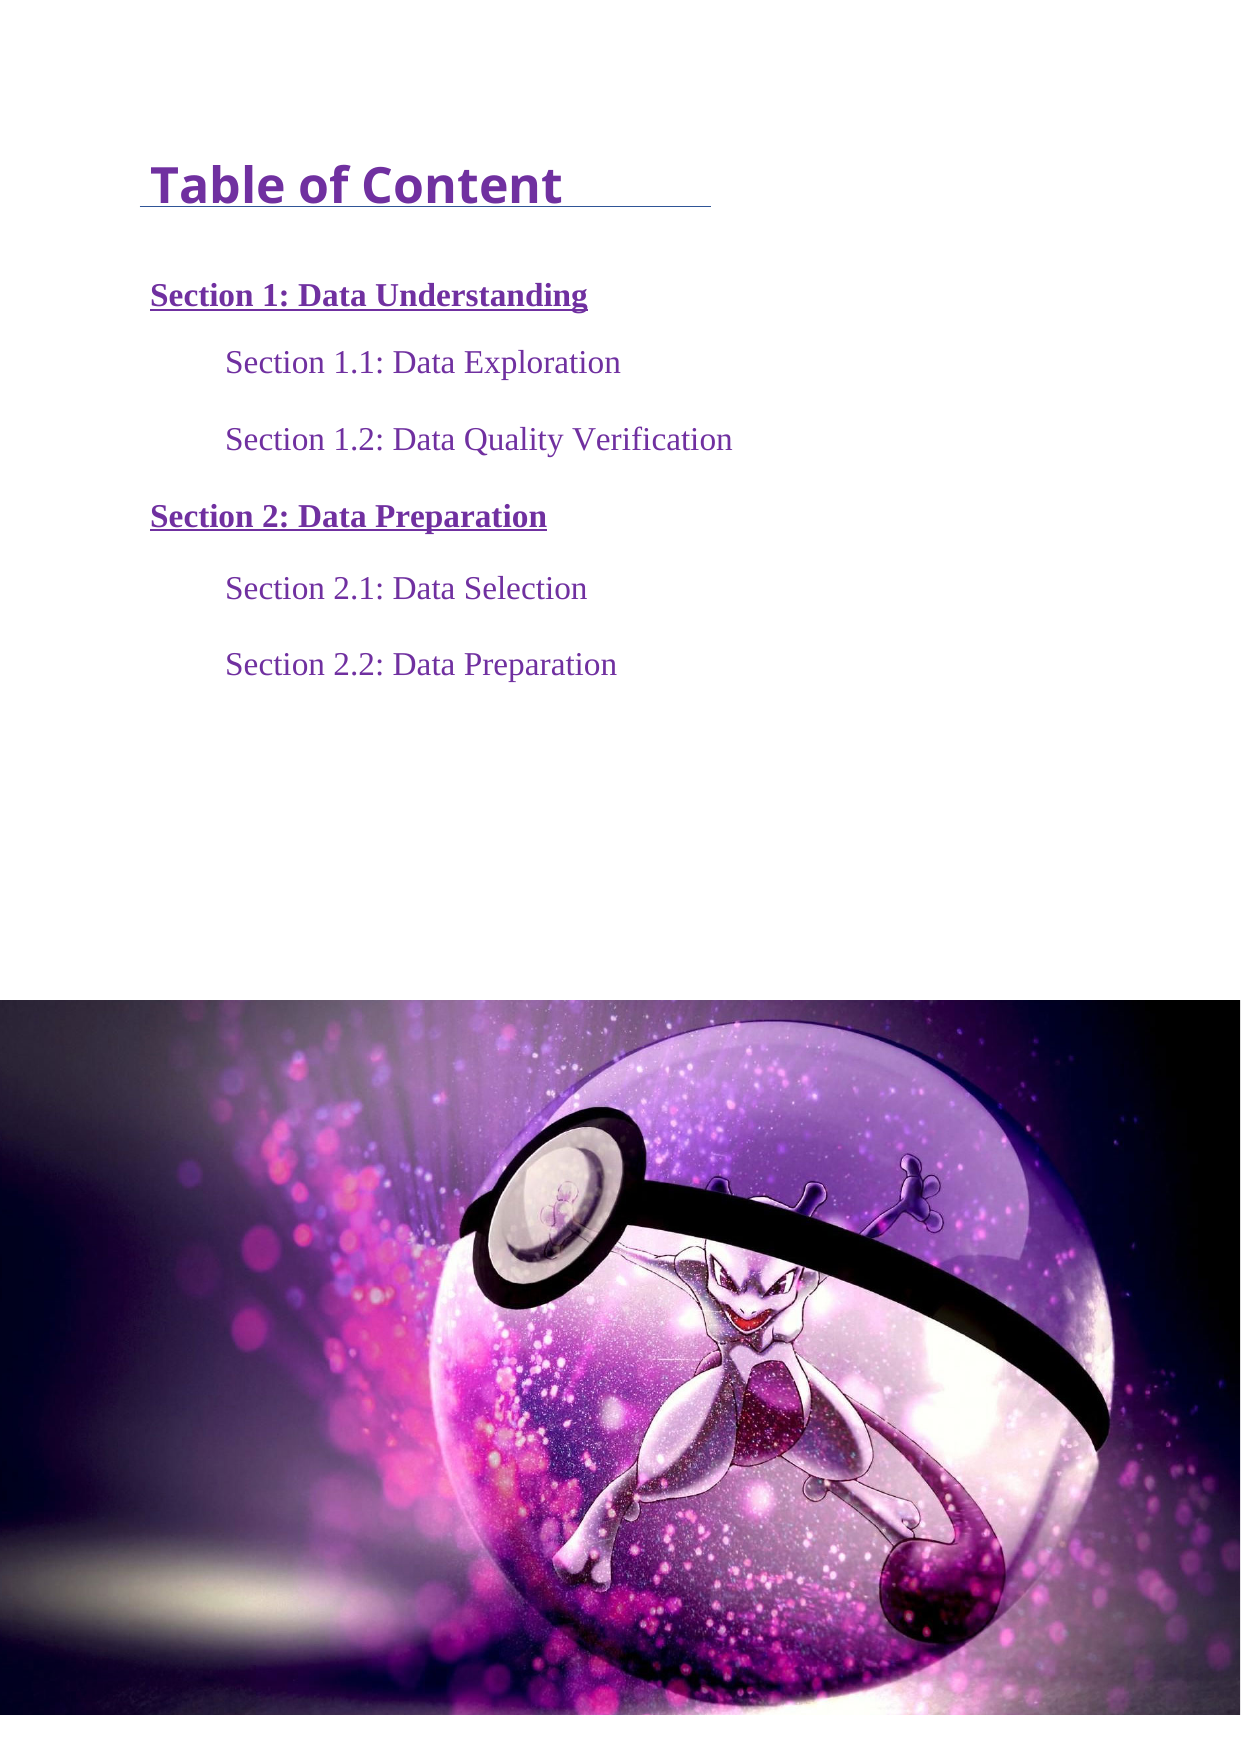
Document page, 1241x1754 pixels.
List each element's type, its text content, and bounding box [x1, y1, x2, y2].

text Section 1.2: Data Quality Verification [150, 419, 1090, 458]
text Section 2: Data Preparation [150, 496, 1090, 534]
text Section 2.1: Data Selection [150, 568, 1090, 606]
subtitle Table of Content [150, 150, 1090, 218]
text Section 2.2: Data Preparation [150, 644, 1090, 683]
picture [0, 1000, 1241, 1715]
text Section 1: Data Understanding [150, 276, 1090, 314]
text Section 1.1: Data Exploration [150, 343, 1090, 381]
